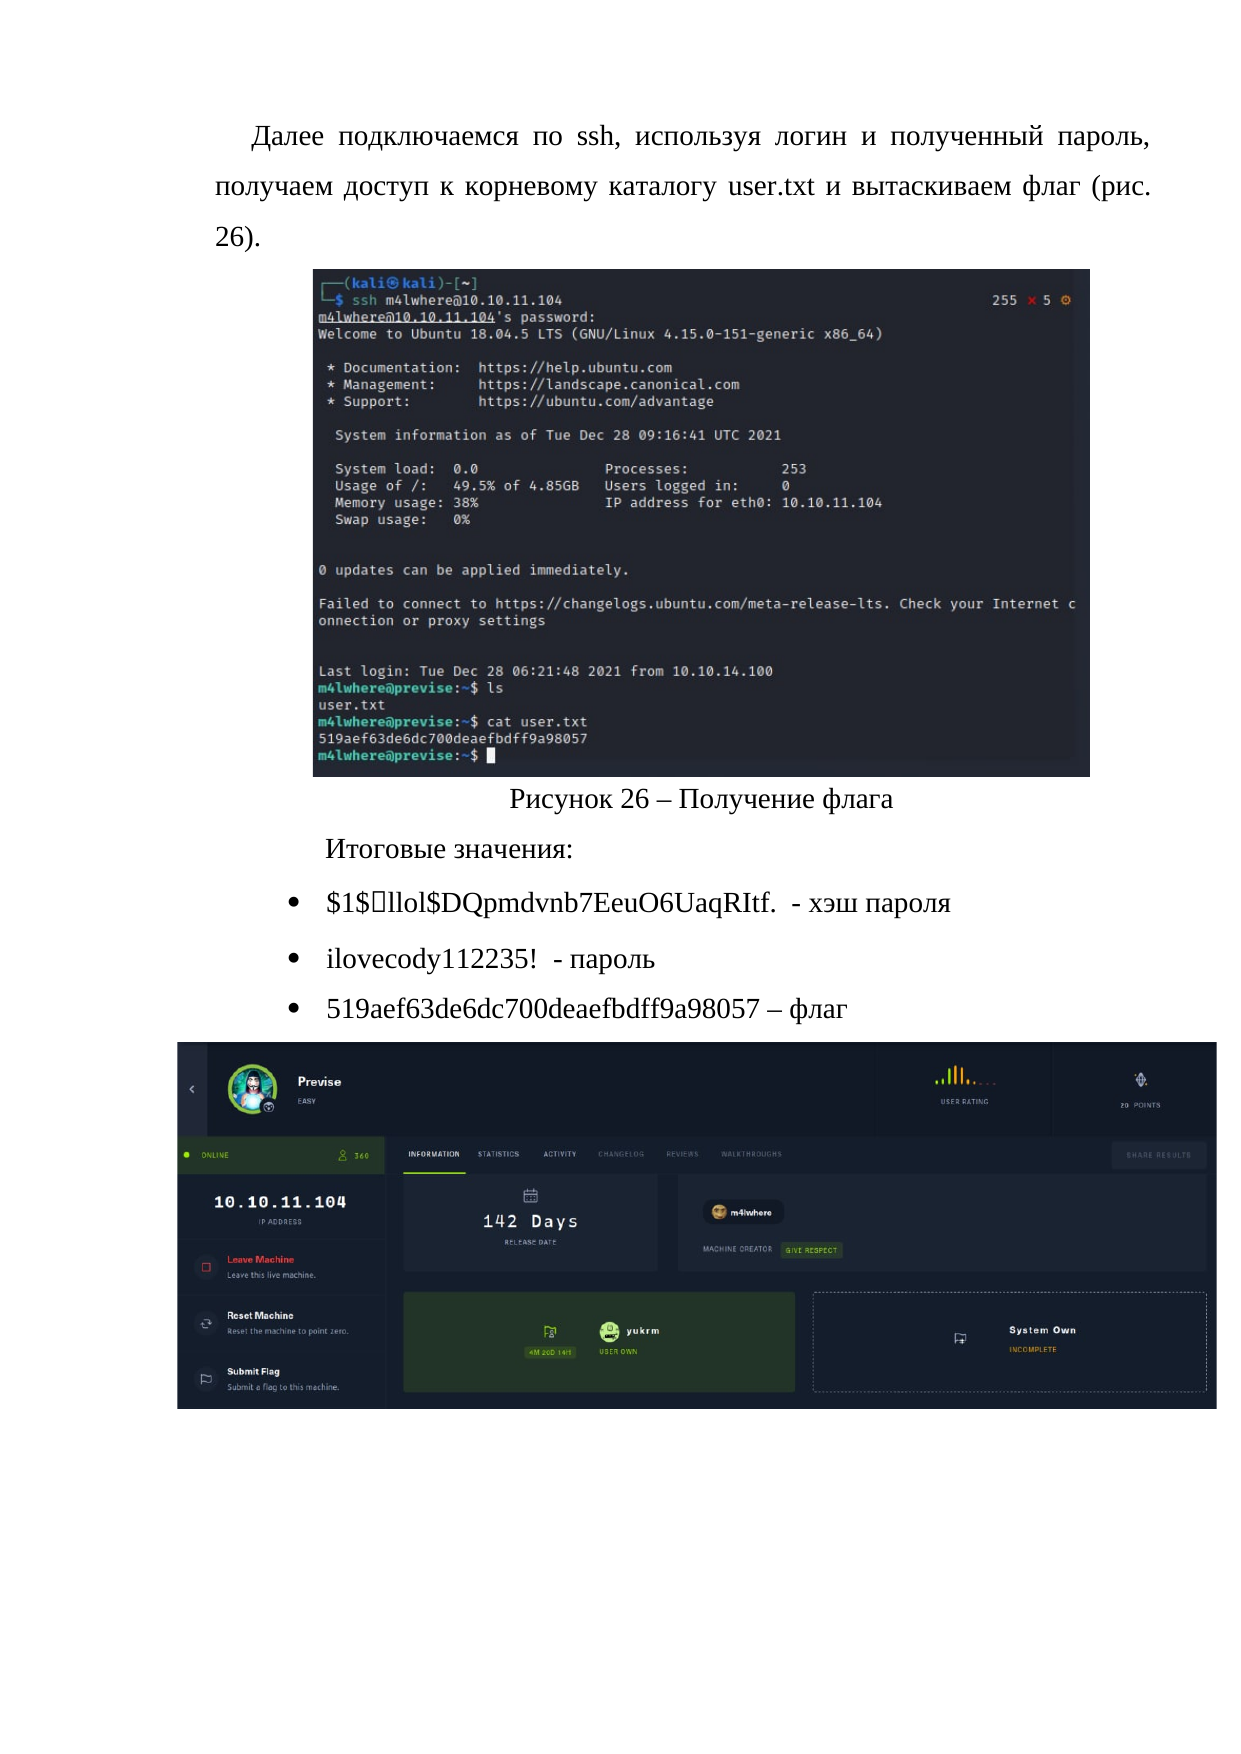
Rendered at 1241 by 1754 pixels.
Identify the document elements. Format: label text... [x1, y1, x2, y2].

text Итоговые значения: [215, 831, 1152, 865]
text Далее подключаемся по ssh, используя логин и полученный пароль, получаем доступ к корневому каталогу user.txt и вытаскиваем флаг (рис. 26). [215, 118, 1152, 252]
text Рисунок 26 – Получение флага [215, 781, 1152, 815]
picture [312, 269, 1090, 777]
list 519aef63de6dc700deaefbdff9a98057 – флаг [288, 992, 1152, 1025]
list $1$🧂llol$DQpmdvnb7EeuO6UaqRItf. - хэш пароля [288, 882, 1152, 921]
list ilovecody112235! - пароль [288, 941, 1152, 975]
picture [177, 1042, 1217, 1409]
